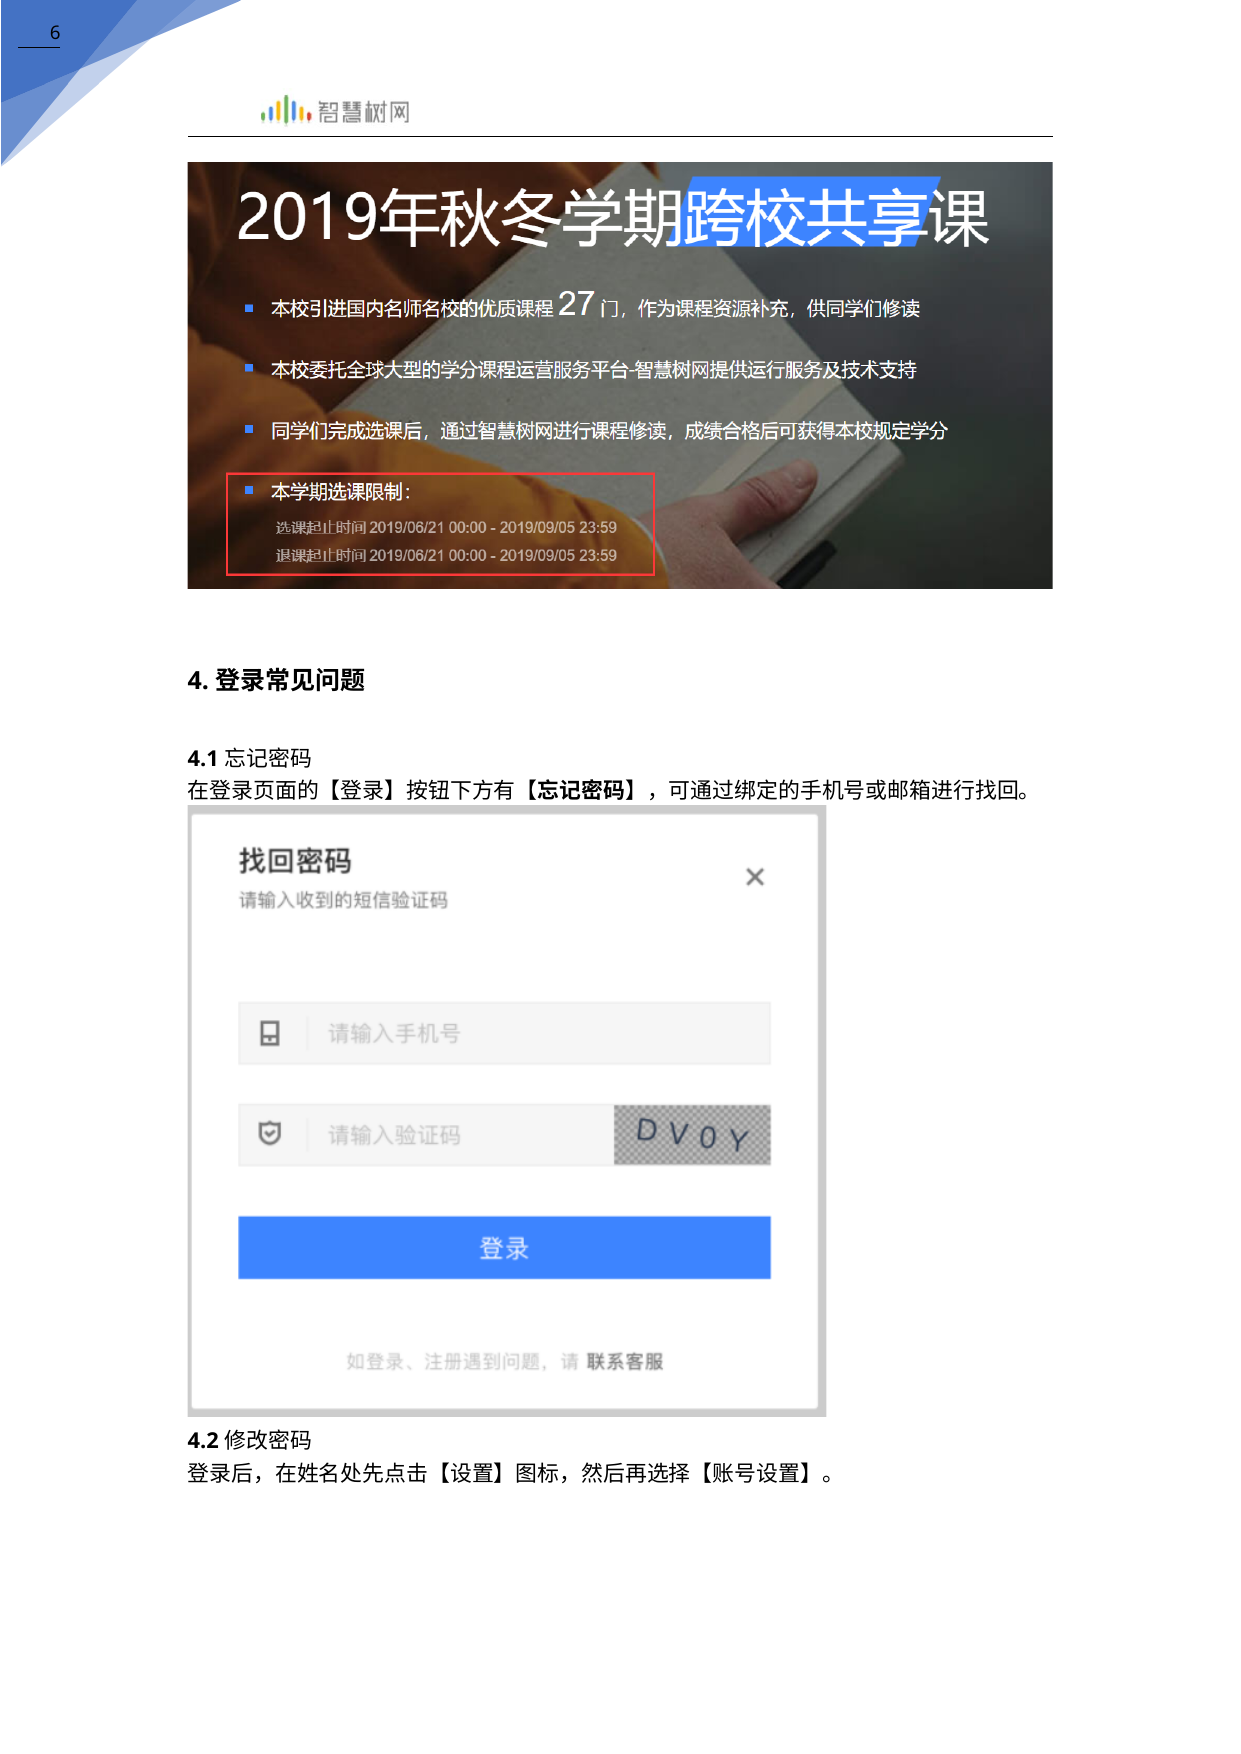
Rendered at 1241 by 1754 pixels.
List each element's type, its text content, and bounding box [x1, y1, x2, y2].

text 登录后，在姓名处先点击【设置】图标，然后再选择【账号设置】。 [187, 1455, 1053, 1488]
text 4.1 忘记密码 [187, 740, 1053, 773]
text 4.2 修改密码 [187, 1423, 1053, 1455]
subtitle 4. 登录常见问题 [187, 646, 1053, 711]
picture [187, 805, 827, 1417]
picture [1, 0, 1053, 589]
text 在登录页面的【登录】按钮下方有【忘记密码】，可通过绑定的手机号或邮箱进行找回。 [187, 773, 1053, 805]
picture [250, 88, 417, 134]
